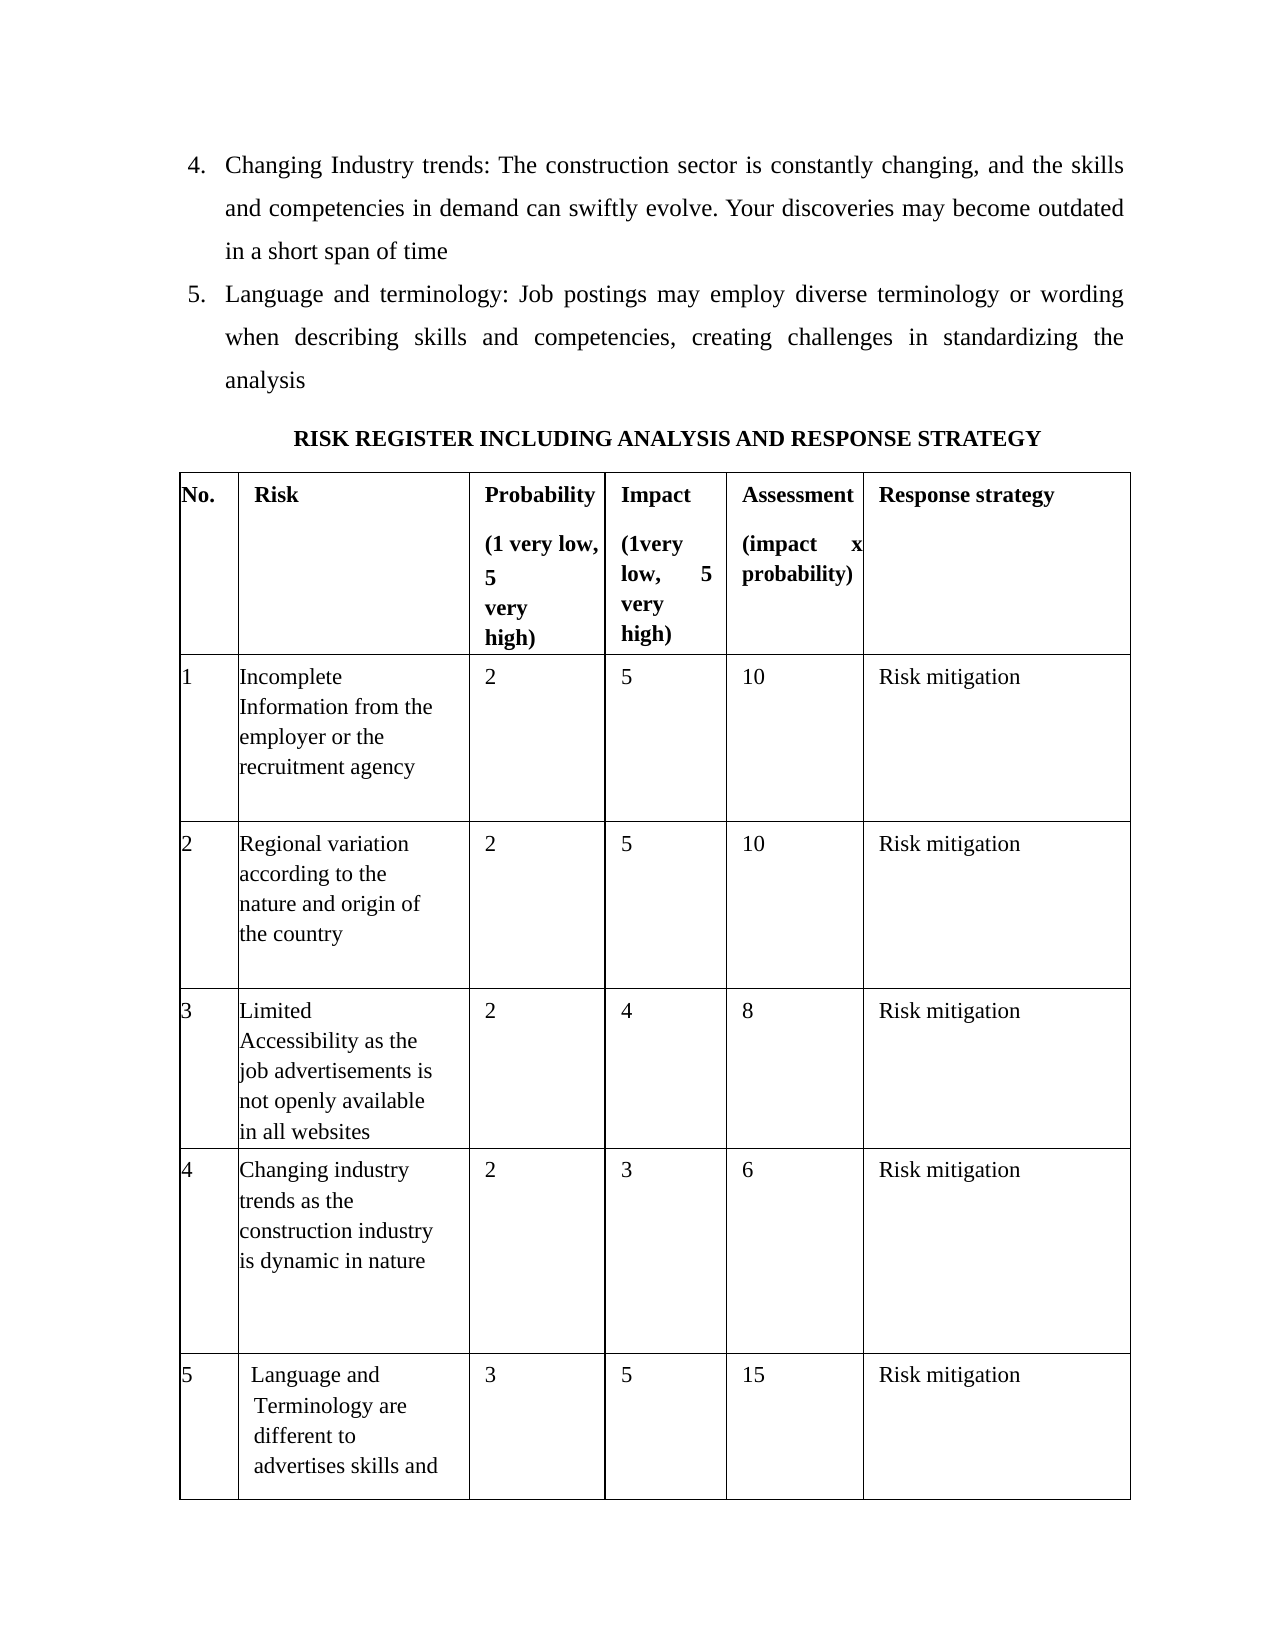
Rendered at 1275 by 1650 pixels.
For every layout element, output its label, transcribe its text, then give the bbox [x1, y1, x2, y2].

table_header Risk [239, 473, 469, 654]
table_cell 5 [606, 1354, 726, 1499]
table_cell 6 [727, 1149, 863, 1353]
table_cell Risk mitigation [864, 1354, 1130, 1499]
table_cell 3 [181, 989, 238, 1148]
table_cell 2 [470, 822, 604, 988]
table_cell 5 [181, 1354, 238, 1499]
list Changing Industry trends: The construction sector is constantly changing, and the skills and competencies in demand can swiftly evolve. Your discoveries may become outdated in a short span of time [187, 150, 1125, 265]
table_cell 2 [470, 989, 604, 1148]
table_cell Risk mitigation [864, 655, 1130, 821]
table_cell 4 [181, 1149, 238, 1353]
table_cell 15 [727, 1354, 863, 1499]
table_cell 5 [606, 822, 726, 988]
text RISK REGISTER INCLUDING ANALYSIS AND RESPONSE STRATEGY [135, 425, 1125, 452]
table_cell 2 [470, 655, 604, 821]
table_cell 4 [606, 989, 726, 1148]
table_cell 5 [606, 655, 726, 821]
table_cell Regional variation according to the nature and origin of the country [239, 822, 469, 988]
table_cell 10 [727, 822, 863, 988]
table_cell 2 [181, 822, 238, 988]
table_cell Changing industry trends as the construction industry is dynamic in nature [239, 1149, 469, 1353]
table_cell Risk mitigation [864, 989, 1130, 1148]
table_cell 8 [727, 989, 863, 1148]
table_cell 3 [470, 1354, 604, 1499]
table_cell 3 [606, 1149, 726, 1353]
table_cell Risk mitigation [864, 822, 1130, 988]
table_cell 1 [181, 655, 238, 821]
table_cell Limited Accessibility as the job advertisements is not openly available in all websites [239, 989, 469, 1148]
table_header Impact (1very low, 5 very high) [606, 473, 726, 654]
table_header Assessment (impact x probability) [727, 473, 863, 654]
table_cell Risk mitigation [864, 1149, 1130, 1353]
table_cell 2 [470, 1149, 604, 1353]
list Language and terminology: Job postings may employ diverse terminology or wording when describing skills and competencies, creating challenges in standardizing the analysis [187, 279, 1125, 394]
table_cell Incomplete Information from the employer or the recruitment agency [239, 655, 469, 821]
table_cell 10 [727, 655, 863, 821]
table_header No. [181, 473, 238, 654]
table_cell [239, 1354, 469, 1499]
table_header Response strategy [864, 473, 1130, 654]
table_header Probability (1 very low, 5 very high) [470, 473, 604, 654]
